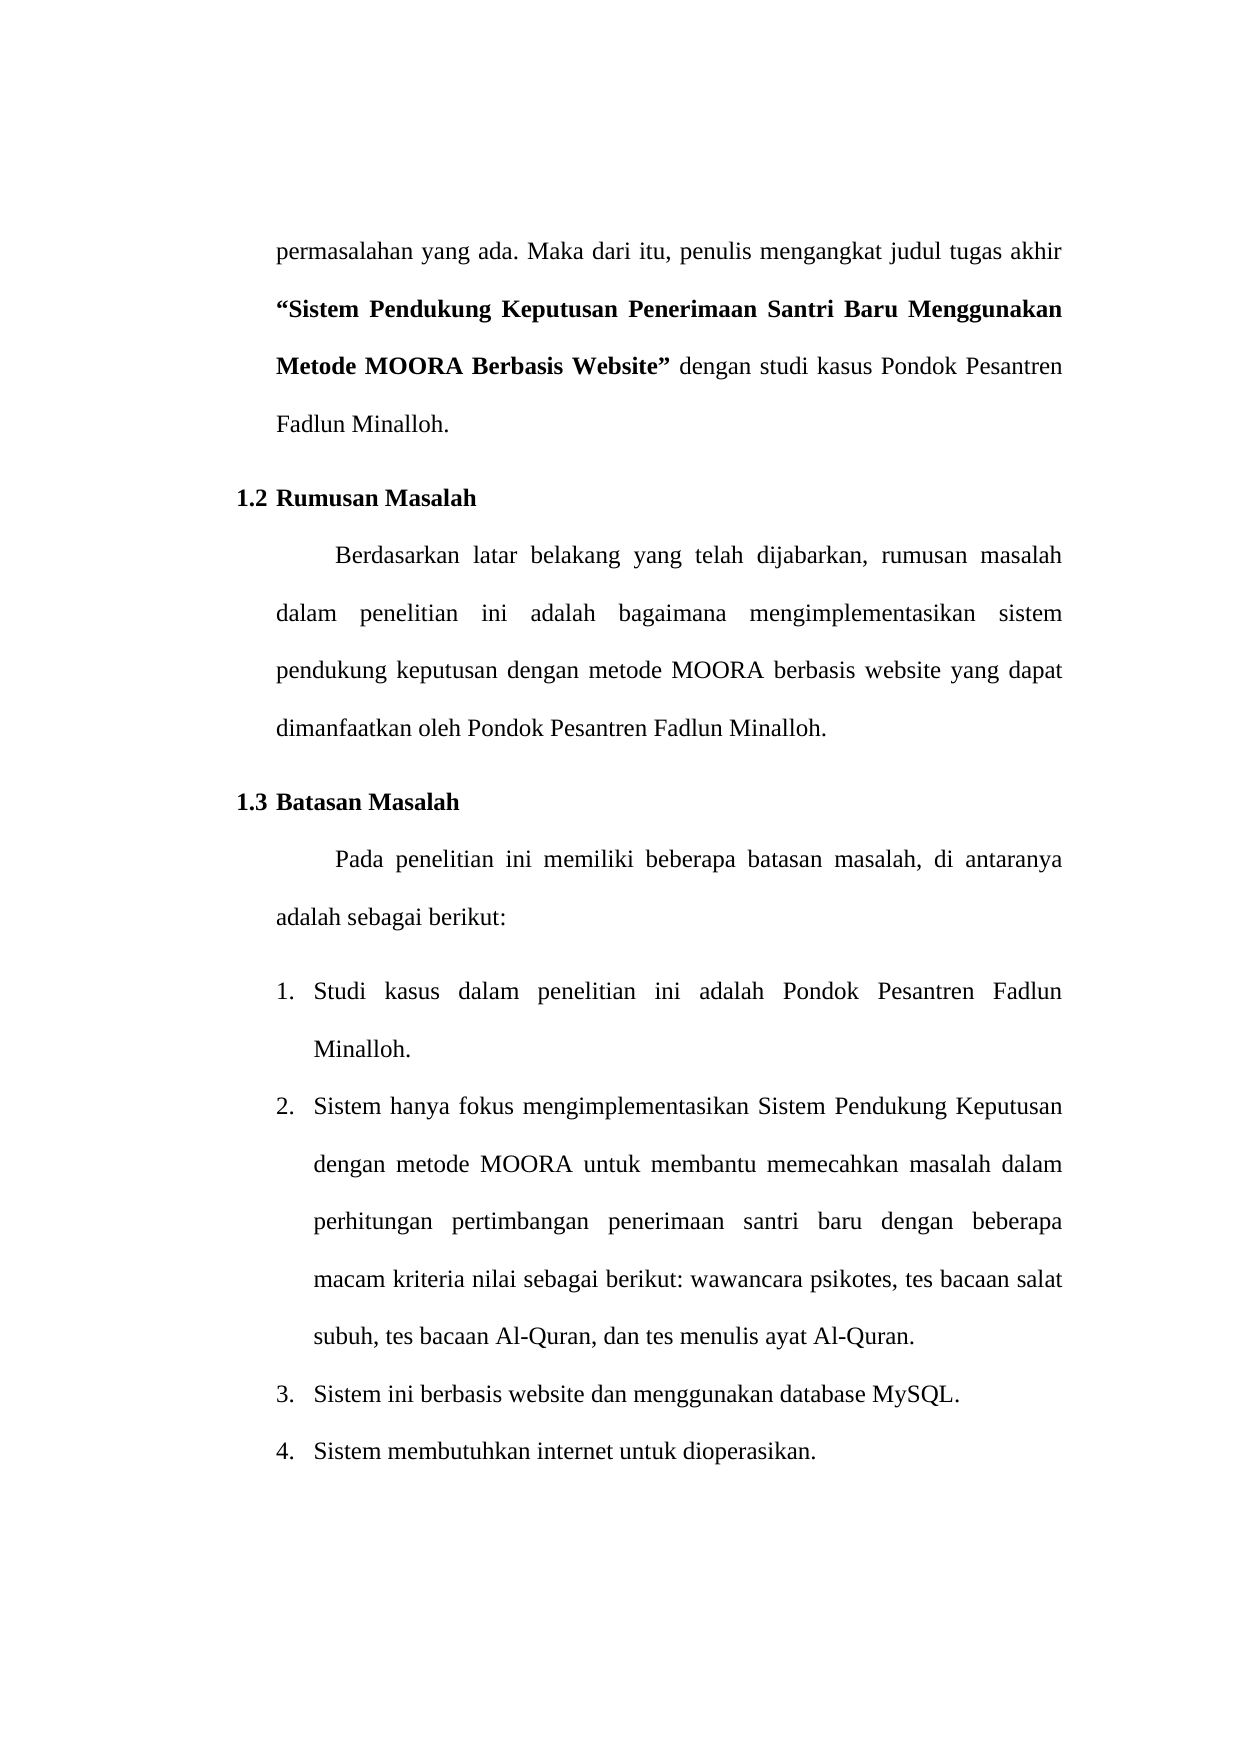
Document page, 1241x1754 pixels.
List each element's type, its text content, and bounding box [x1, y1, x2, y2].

subtitle Rumusan Masalah [236, 483, 1063, 512]
text Pada penelitian ini memiliki beberapa batasan masalah, di antaranya adalah sebagai berikut: [276, 844, 1063, 931]
subtitle Batasan Masalah [236, 787, 1063, 816]
list Sistem ini berbasis website dan menggunakan database MySQL. [276, 1379, 1063, 1407]
list Berdasarkan latar belakang yang telah dijabarkan, rumusan masalah dalam penelitian ini adalah bagaimana mengimplementasikan sistem pendukung keputusan dengan metode MOORA berbasis website yang dapat dimanfaatkan oleh Pondok Pesantren Fadlun Minalloh. [276, 540, 1063, 742]
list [276, 236, 1063, 437]
list Studi kasus dalam penelitian ini adalah Pondok Pesantren Fadlun Minalloh. [276, 976, 1063, 1062]
list Sistem hanya fokus mengimplementasikan Sistem Pendukung Keputusan dengan metode MOORA untuk membantu memecahkan masalah dalam perhitungan pertimbangan penerimaan santri baru dengan beberapa macam kriteria nilai sebagai berikut: wawancara psikotes, tes bacaan salat subuh, tes bacaan Al-Quran, dan tes menulis ayat Al-Quran. [276, 1091, 1063, 1350]
list Sistem membutuhkan internet untuk dioperasikan. [276, 1436, 1063, 1465]
